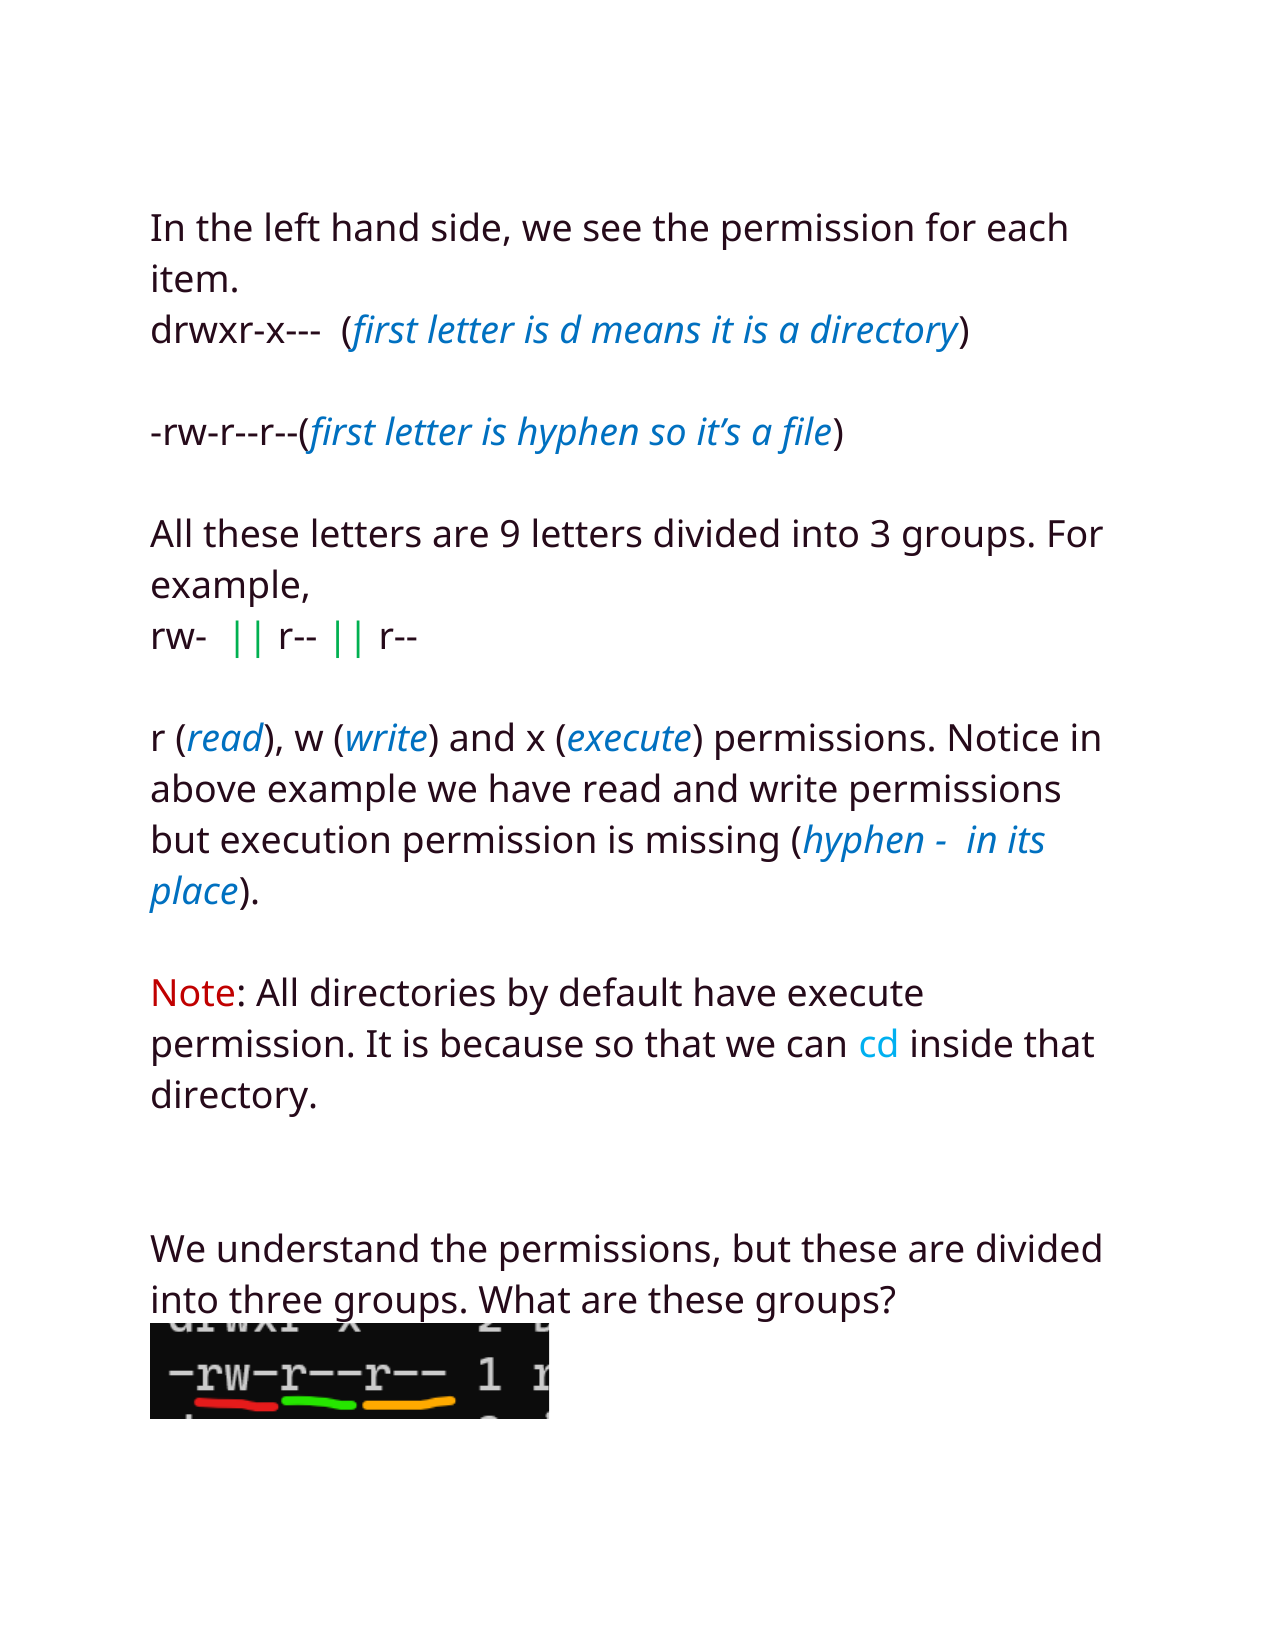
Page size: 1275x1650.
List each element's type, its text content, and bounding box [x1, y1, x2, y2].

text -rw-r--r--(first letter is hyphen so it’s a file) [150, 405, 1125, 456]
text Note: All directories by default have execute permission. It is because so that we can cd inside that directory. [150, 967, 1125, 1120]
picture [150, 1323, 550, 1419]
text All these letters are 9 letters divided into 3 groups. For example, [150, 507, 1125, 609]
text rw- || r-- || r-- [150, 609, 1125, 660]
text drwxr-x--- (first letter is d means it is a directory) [150, 303, 1125, 354]
text r (read), w (write) and x (execute) permissions. Notice in above example we have read and write permissions but execution permission is missing (hyphen - in its place). [150, 711, 1125, 916]
text We understand the permissions, but these are divided into three groups. What are these groups? [150, 1222, 1125, 1324]
text In the left hand side, we see the permission for each item. [150, 201, 1125, 303]
